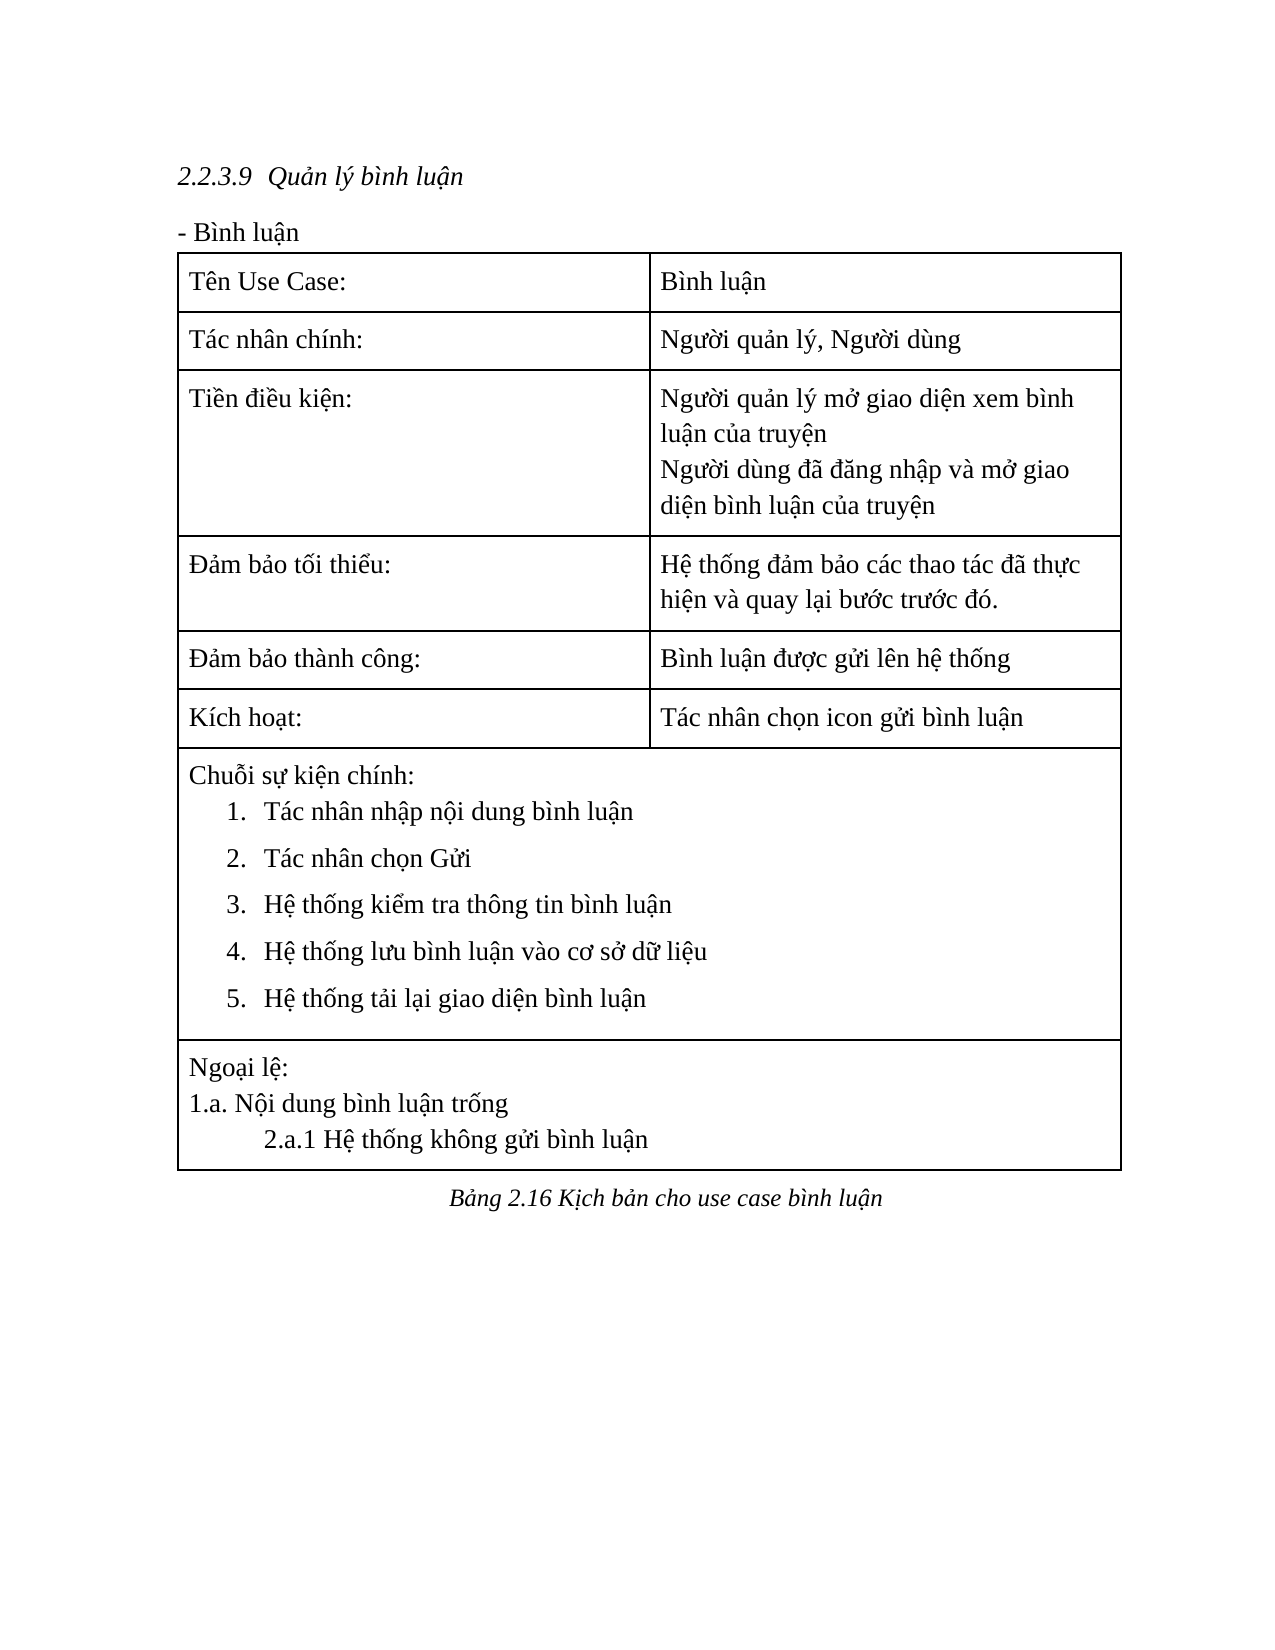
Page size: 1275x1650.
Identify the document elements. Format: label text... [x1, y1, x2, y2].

table_cell Tác nhân chọn icon gửi bình luận [651, 690, 1120, 747]
text - Bình luận [177, 216, 1157, 247]
table_header Bình luận [651, 254, 1120, 311]
table_cell Kích hoạt: [179, 690, 649, 747]
table_cell Đảm bảo thành công: [179, 632, 649, 688]
subtitle Quản lý bình luận [177, 160, 1157, 191]
text Bảng 2.16 Kịch bản cho use case bình luận [177, 1183, 1157, 1212]
table_cell Chuỗi sự kiện chính: Tác nhân nhập nội dung bình luận Tác nhân chọn Gửi Hệ thống kiểm tra thông tin bình luận Hệ thống lưu bình luận vào cơ sở dữ liệu Hệ thống tải lại giao diện bình luận [179, 749, 1120, 1039]
table_cell Đảm bảo tối thiểu: [179, 537, 649, 629]
table_cell Ngoại lệ: 1.a. Nội dung bình luận trống 2.a.1 Hệ thống không gửi bình luận [179, 1041, 1120, 1169]
table_header Tên Use Case: [179, 254, 649, 311]
table_cell Hệ thống đảm bảo các thao tác đã thực hiện và quay lại bước trước đó. [651, 537, 1120, 629]
table_cell Người quản lý mở giao diện xem bình luận của truyện Người dùng đã đăng nhập và mở giao diện bình luận của truyện [651, 371, 1120, 535]
table_cell Người quản lý, Người dùng [651, 313, 1120, 369]
table_cell Tiền điều kiện: [179, 371, 649, 535]
table_cell Bình luận được gửi lên hệ thống [651, 632, 1120, 688]
table_cell Tác nhân chính: [179, 313, 649, 369]
